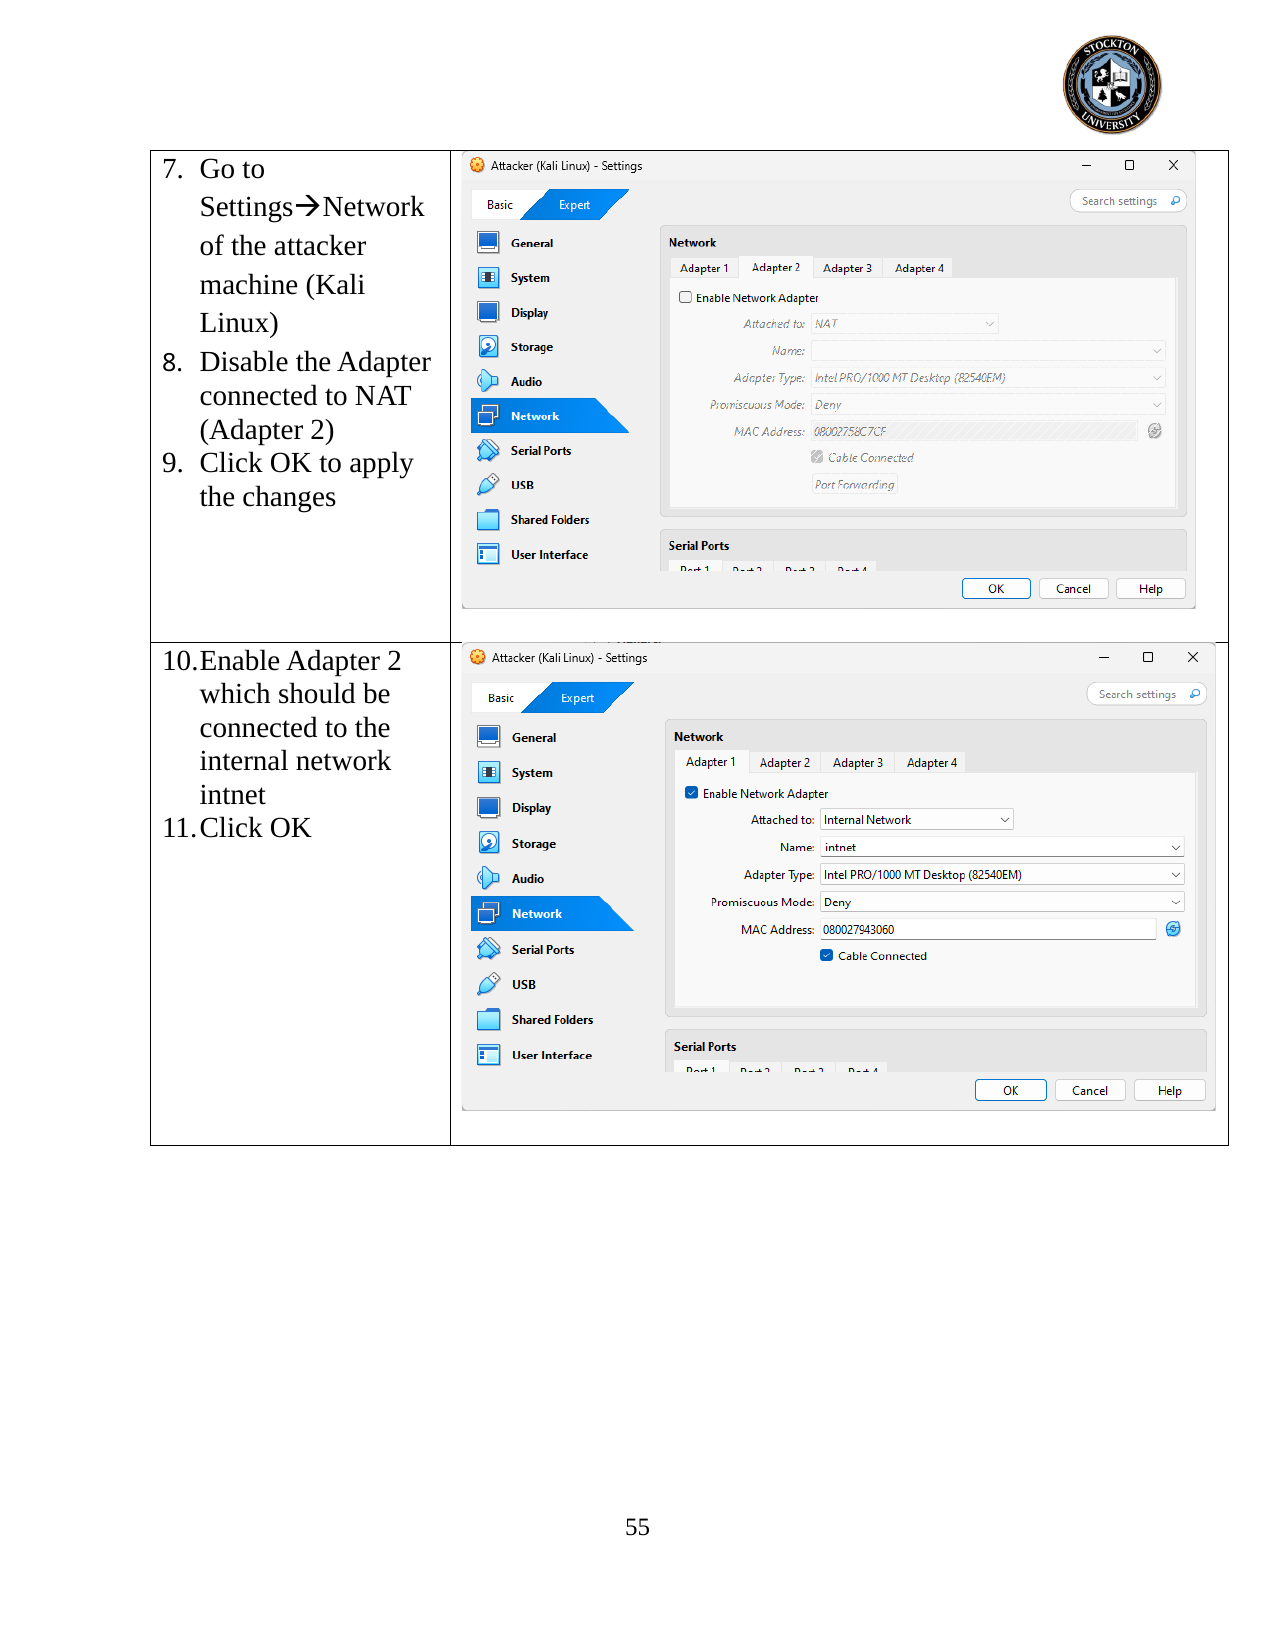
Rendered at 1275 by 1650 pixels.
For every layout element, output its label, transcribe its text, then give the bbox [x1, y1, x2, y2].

table_cell Enable Adapter 2 which should be connected to the internal network intnet Click OK [151, 643, 450, 1144]
table_cell [451, 151, 1228, 642]
table_cell Go to SettingsNetwork of the attacker machine (Kali Linux) Disable the Adapter connected to NAT (Adapter 2) Click OK to apply the changes [151, 151, 450, 642]
picture [461, 151, 1196, 609]
picture [461, 642, 1216, 1111]
picture [1062, 35, 1163, 135]
table_cell [451, 643, 1228, 1144]
